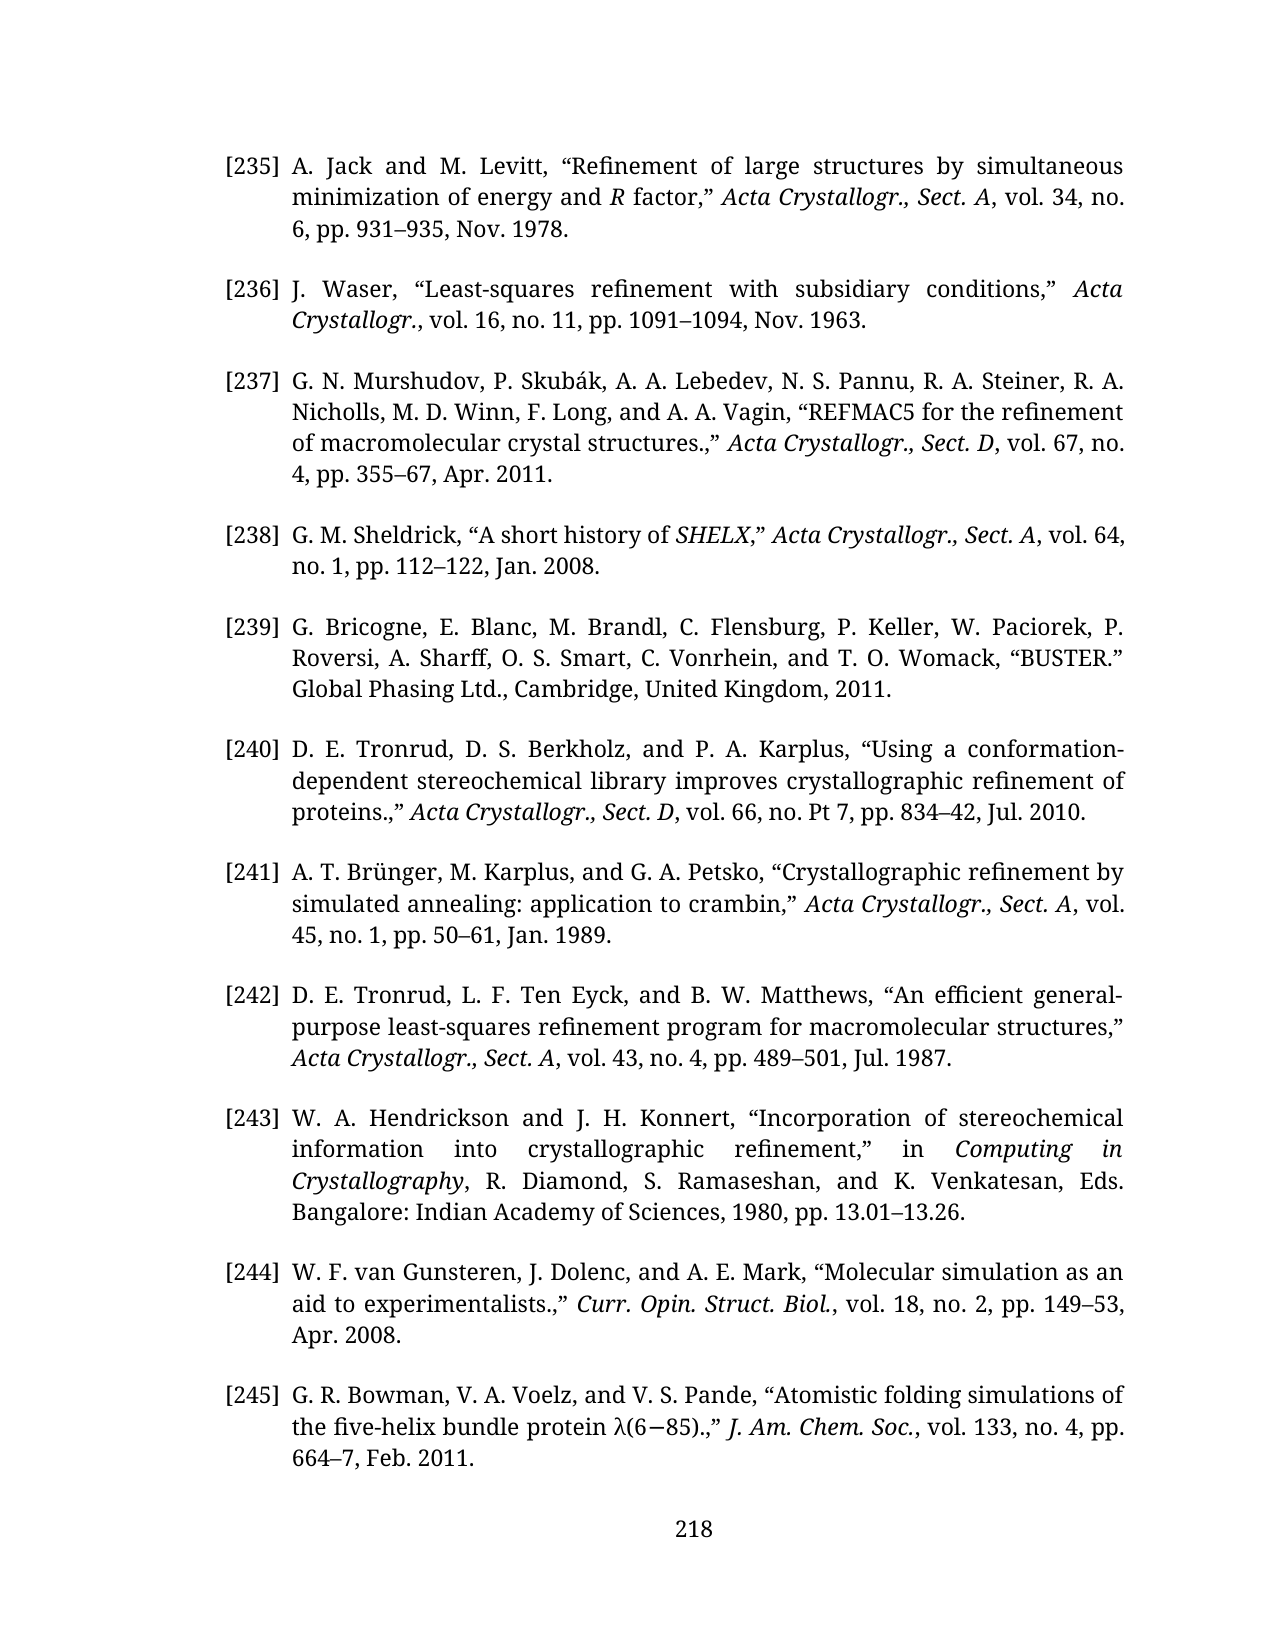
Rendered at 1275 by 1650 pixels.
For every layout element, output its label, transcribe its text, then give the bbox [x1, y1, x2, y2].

text [235] A. Jack and M. Levitt, “Refinement of large structures by simultaneous minimization of energy and R factor,” Acta Crystallogr., Sect. A, vol. 34, no. 6, pp. 931–935, Nov. 1978. [225, 150, 1125, 244]
text [237] G. N. Murshudov, P. Skubák, A. A. Lebedev, N. S. Pannu, R. A. Steiner, R. A. Nicholls, M. D. Winn, F. Long, and A. A. Vagin, “REFMAC5 for the refinement of macromolecular crystal structures.,” Acta Crystallogr., Sect. D, vol. 67, no. 4, pp. 355–67, Apr. 2011. [225, 364, 1125, 489]
text [241] A. T. Brünger, M. Karplus, and G. A. Petsko, “Crystallographic refinement by simulated annealing: application to crambin,” Acta Crystallogr., Sect. A, vol. 45, no. 1, pp. 50–61, Jan. 1989. [225, 856, 1125, 950]
text [240] D. E. Tronrud, D. S. Berkholz, and P. A. Karplus, “Using a conformation-dependent stereochemical library improves crystallographic refinement of proteins.,” Acta Crystallogr., Sect. D, vol. 66, no. Pt 7, pp. 834–42, Jul. 2010. [225, 733, 1125, 827]
text [239] G. Bricogne, E. Blanc, M. Brandl, C. Flensburg, P. Keller, W. Paciorek, P. Roversi, A. Sharff, O. S. Smart, C. Vonrhein, and T. O. Womack, “BUSTER.” Global Phasing Ltd., Cambridge, United Kingdom, 2011. [225, 610, 1125, 704]
text [243] W. A. Hendrickson and J. H. Konnert, “Incorporation of stereochemical information into crystallographic refinement,” in Computing in Crystallography, R. Diamond, S. Ramaseshan, and K. Venkatesan, Eds. Bangalore: Indian Academy of Sciences, 1980, pp. 13.01–13.26. [225, 1102, 1125, 1227]
text [236] J. Waser, “Least-squares refinement with subsidiary conditions,” Acta Crystallogr., vol. 16, no. 11, pp. 1091–1094, Nov. 1963. [225, 273, 1125, 335]
text [242] D. E. Tronrud, L. F. Ten Eyck, and B. W. Matthews, “An efficient general-purpose least-squares refinement program for macromolecular structures,” Acta Crystallogr., Sect. A, vol. 43, no. 4, pp. 489–501, Jul. 1987. [225, 979, 1125, 1073]
text [244] W. F. van Gunsteren, J. Dolenc, and A. E. Mark, “Molecular simulation as an aid to experimentalists.,” Curr. Opin. Struct. Biol., vol. 18, no. 2, pp. 149–53, Apr. 2008. [225, 1256, 1125, 1350]
text [238] G. M. Sheldrick, “A short history of SHELX,” Acta Crystallogr., Sect. A, vol. 64, no. 1, pp. 112–122, Jan. 2008. [225, 519, 1125, 581]
text [245] G. R. Bowman, V. A. Voelz, and V. S. Pande, “Atomistic folding simulations of the five-helix bundle protein λ(6−85).,” J. Am. Chem. Soc., vol. 133, no. 4, pp. 664–7, Feb. 2011. [225, 1379, 1125, 1473]
